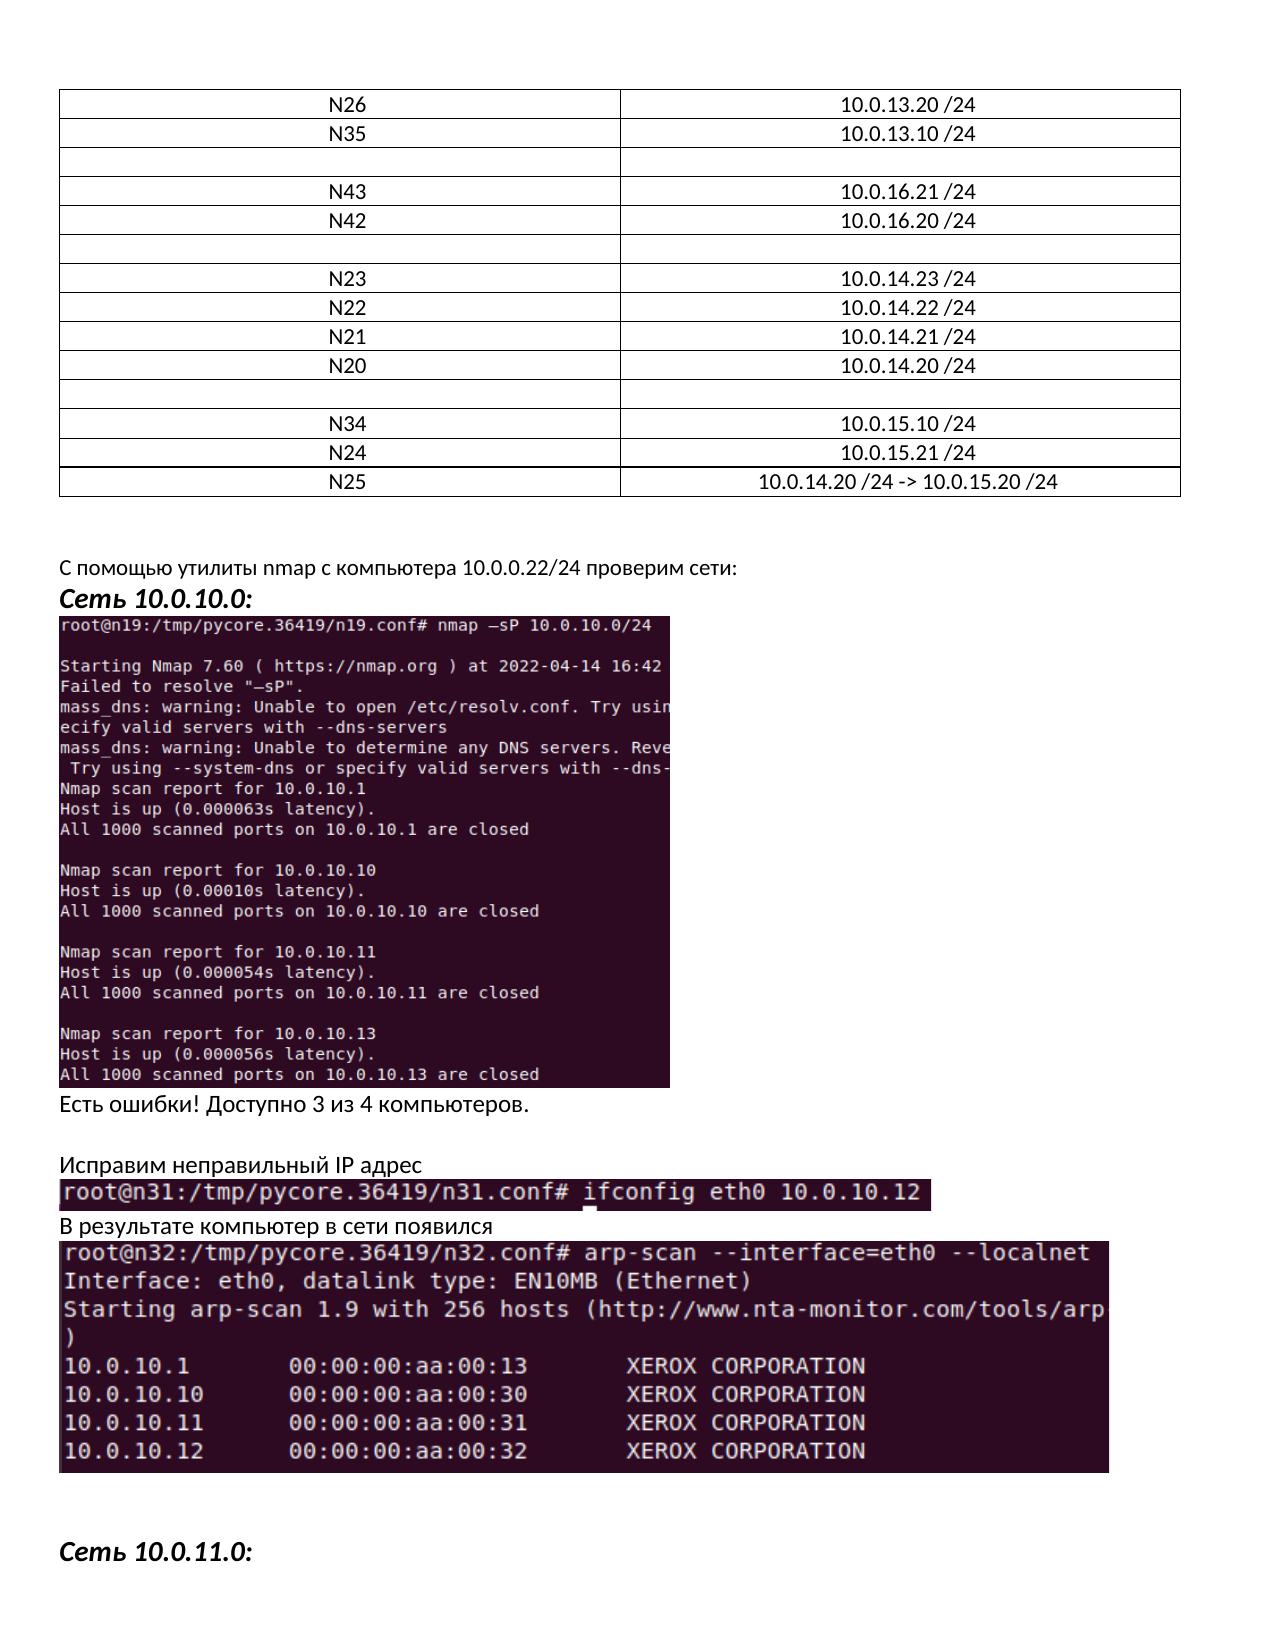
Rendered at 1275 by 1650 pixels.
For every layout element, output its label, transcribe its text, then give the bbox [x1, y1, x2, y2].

table_cell 10.0.15.21 /24 [621, 439, 1180, 466]
table_cell 10.0.13.20 /24 [621, 90, 1180, 118]
table_cell N23 [60, 264, 620, 292]
table_cell N26 [60, 90, 620, 118]
text В результате компьютер в сети появился [59, 1211, 1196, 1241]
table_cell N35 [60, 119, 620, 147]
table_cell [60, 235, 620, 263]
table_cell N22 [60, 293, 620, 321]
table_cell N43 [60, 177, 620, 205]
table_cell N21 [60, 322, 620, 350]
text Сеть 10.0.11.0: [59, 1533, 1196, 1569]
table_cell 10.0.16.20 /24 [621, 206, 1180, 234]
table_cell [621, 380, 1180, 408]
text Сеть 10.0.10.0: [59, 581, 1196, 616]
table_cell [60, 148, 620, 176]
table_cell 10.0.13.10 /24 [621, 119, 1180, 147]
table_cell N25 [60, 468, 620, 496]
table_cell N42 [60, 206, 620, 234]
picture [59, 616, 670, 1088]
text Исправим неправильный IP адрес [59, 1149, 1196, 1179]
table_cell [621, 148, 1180, 176]
table_cell 10.0.14.22 /24 [621, 293, 1180, 321]
table_cell N24 [60, 439, 620, 466]
table_cell 10.0.16.21 /24 [621, 177, 1180, 205]
text С помощью утилиты nmap с компьютера 10.0.0.22/24 проверим сети: [59, 553, 1196, 581]
table_cell 10.0.14.21 /24 [621, 322, 1180, 350]
table_cell [60, 380, 620, 408]
table_cell N20 [60, 351, 620, 379]
table_cell 10.0.14.20 /24 -> 10.0.15.20 /24 [621, 468, 1180, 496]
table_cell [621, 235, 1180, 263]
table_cell 10.0.14.20 /24 [621, 351, 1180, 379]
picture [59, 1241, 1110, 1473]
table_cell N34 [60, 409, 620, 437]
table_cell 10.0.14.23 /24 [621, 264, 1180, 292]
text Есть ошибки! Доступно 3 из 4 компьютеров. [59, 1088, 1196, 1118]
table_cell 10.0.15.10 /24 [621, 409, 1180, 437]
picture [59, 1179, 932, 1211]
